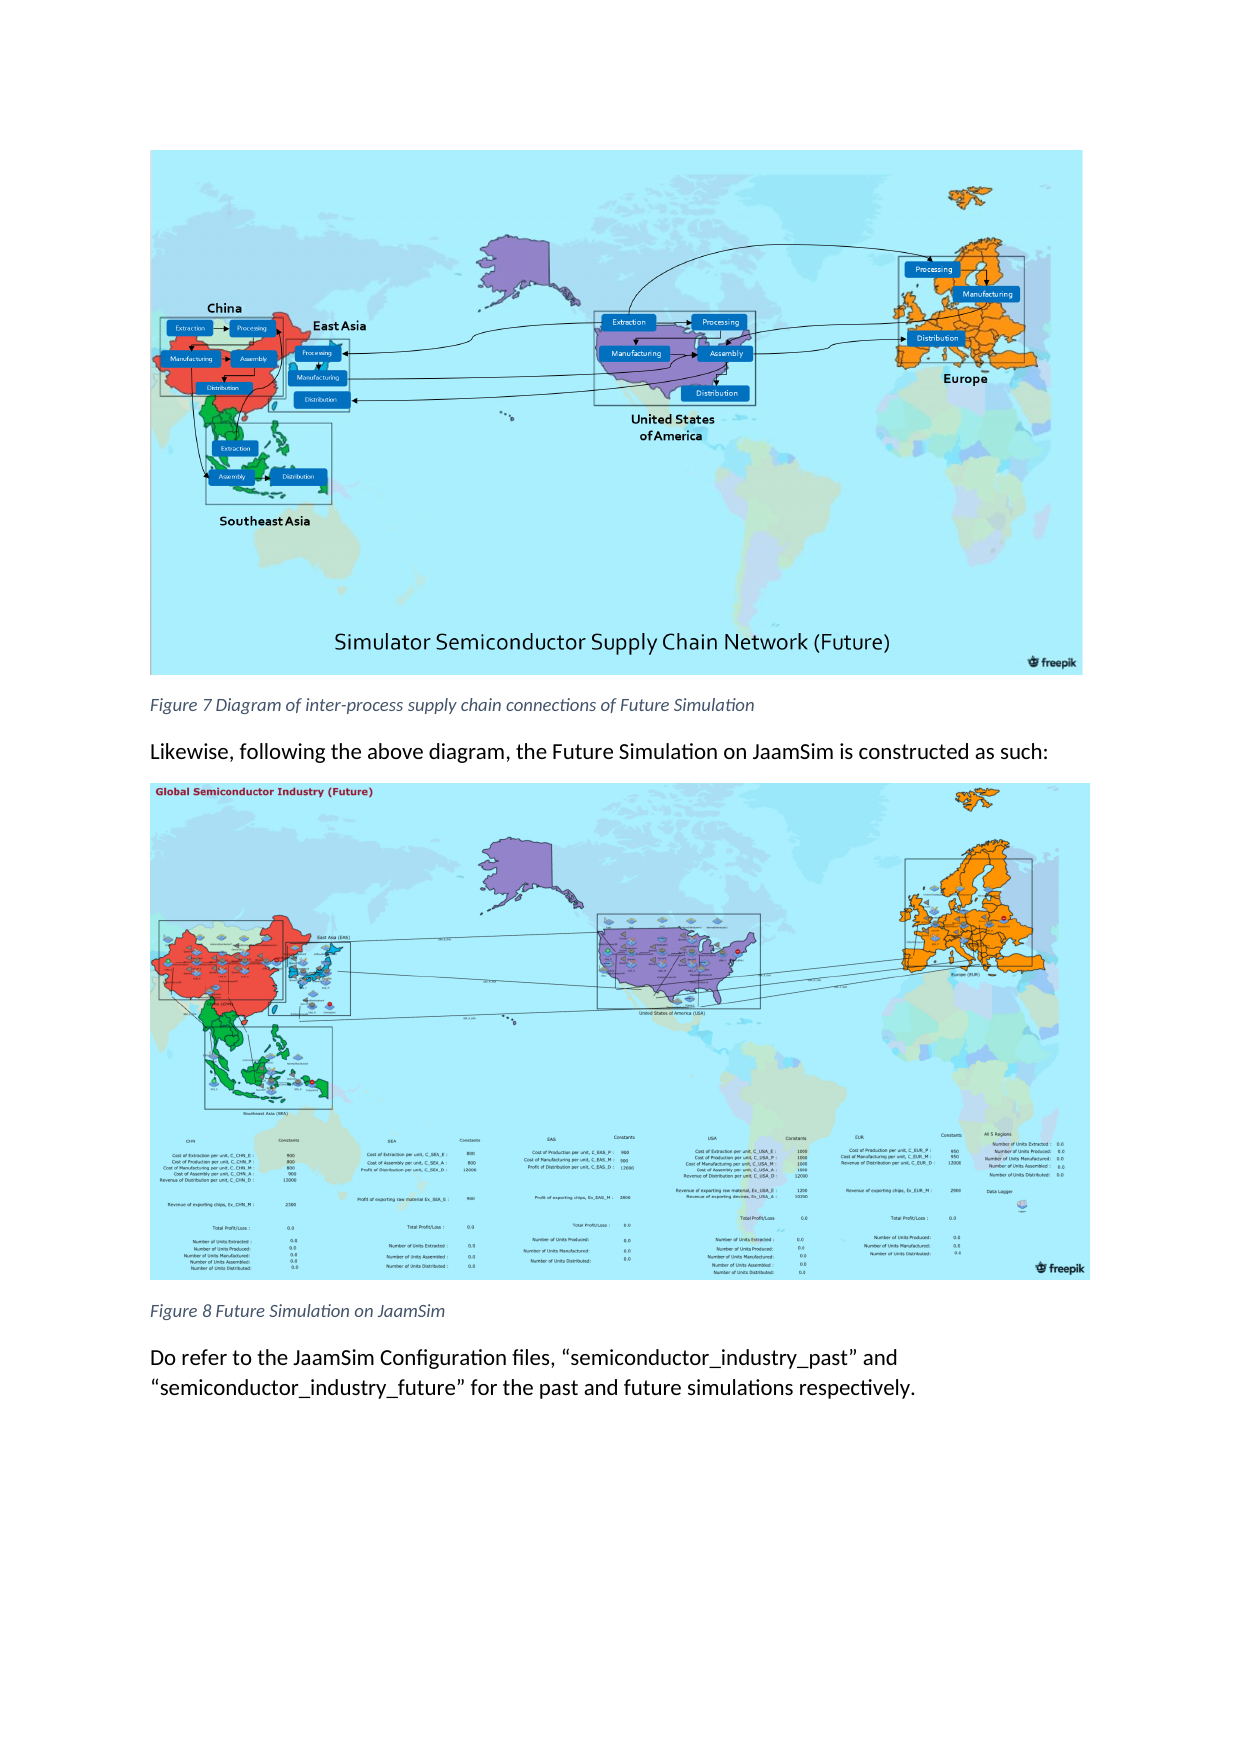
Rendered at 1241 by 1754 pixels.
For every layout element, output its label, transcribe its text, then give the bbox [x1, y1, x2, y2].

picture [150, 150, 1083, 675]
picture [150, 783, 1091, 1280]
text Do refer to the JaamSim Configuration files, “semiconductor_industry_past” and “semiconductor_industry_future” for the past and future simulations respectively. [150, 1343, 1090, 1401]
text Likewise, following the above diagram, the Future Simulation on JaamSim is constructed as such: [150, 737, 1090, 765]
